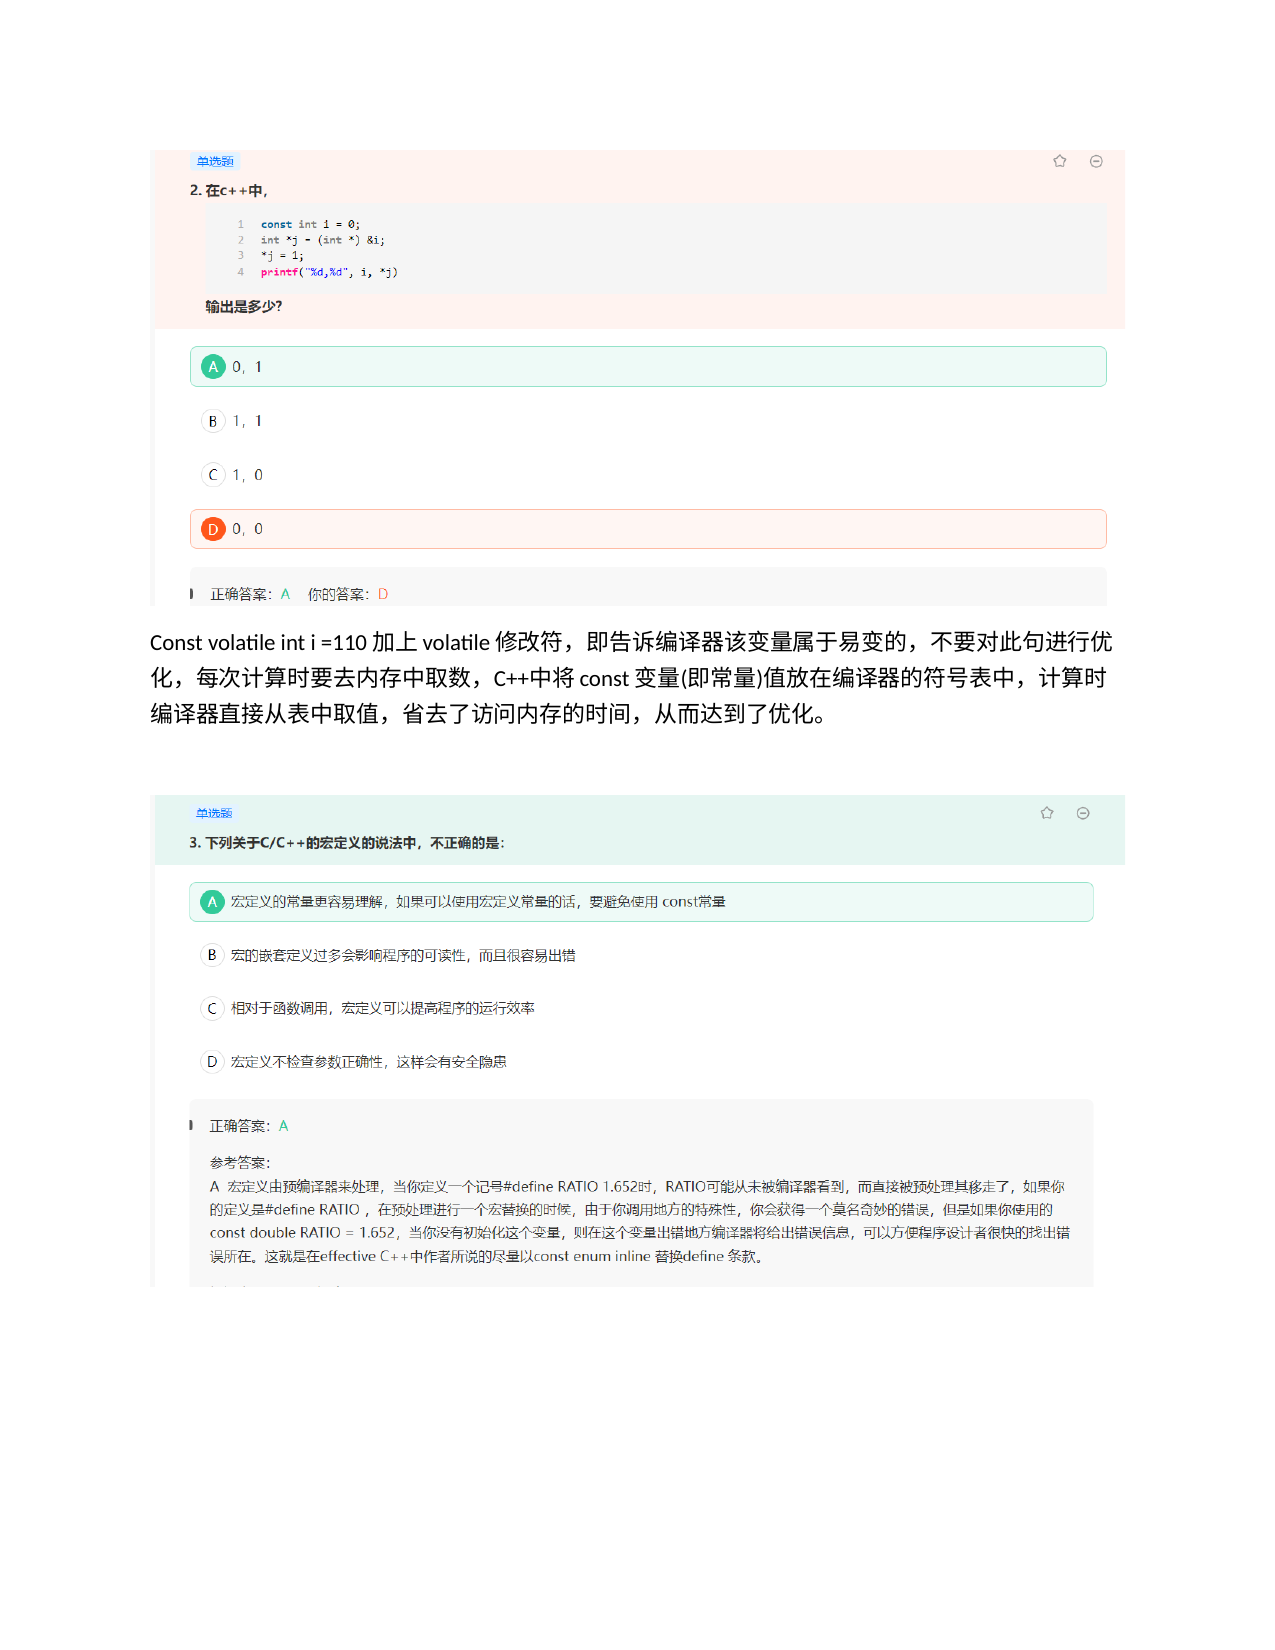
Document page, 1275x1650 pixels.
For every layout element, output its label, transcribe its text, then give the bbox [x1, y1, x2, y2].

picture [150, 150, 1125, 606]
picture [150, 795, 1125, 1287]
text Const volatile int i =110加上volatile修改符，即告诉编译器该变量属于易变的，不要对此句进行优化，每次计算时要去内存中取数，C++中将const 变量(即常量)值放在编译器的符号表中，计算时编译器直接从表中取值，省去了访问内存的时间，从而达到了优化。 [150, 624, 1125, 729]
